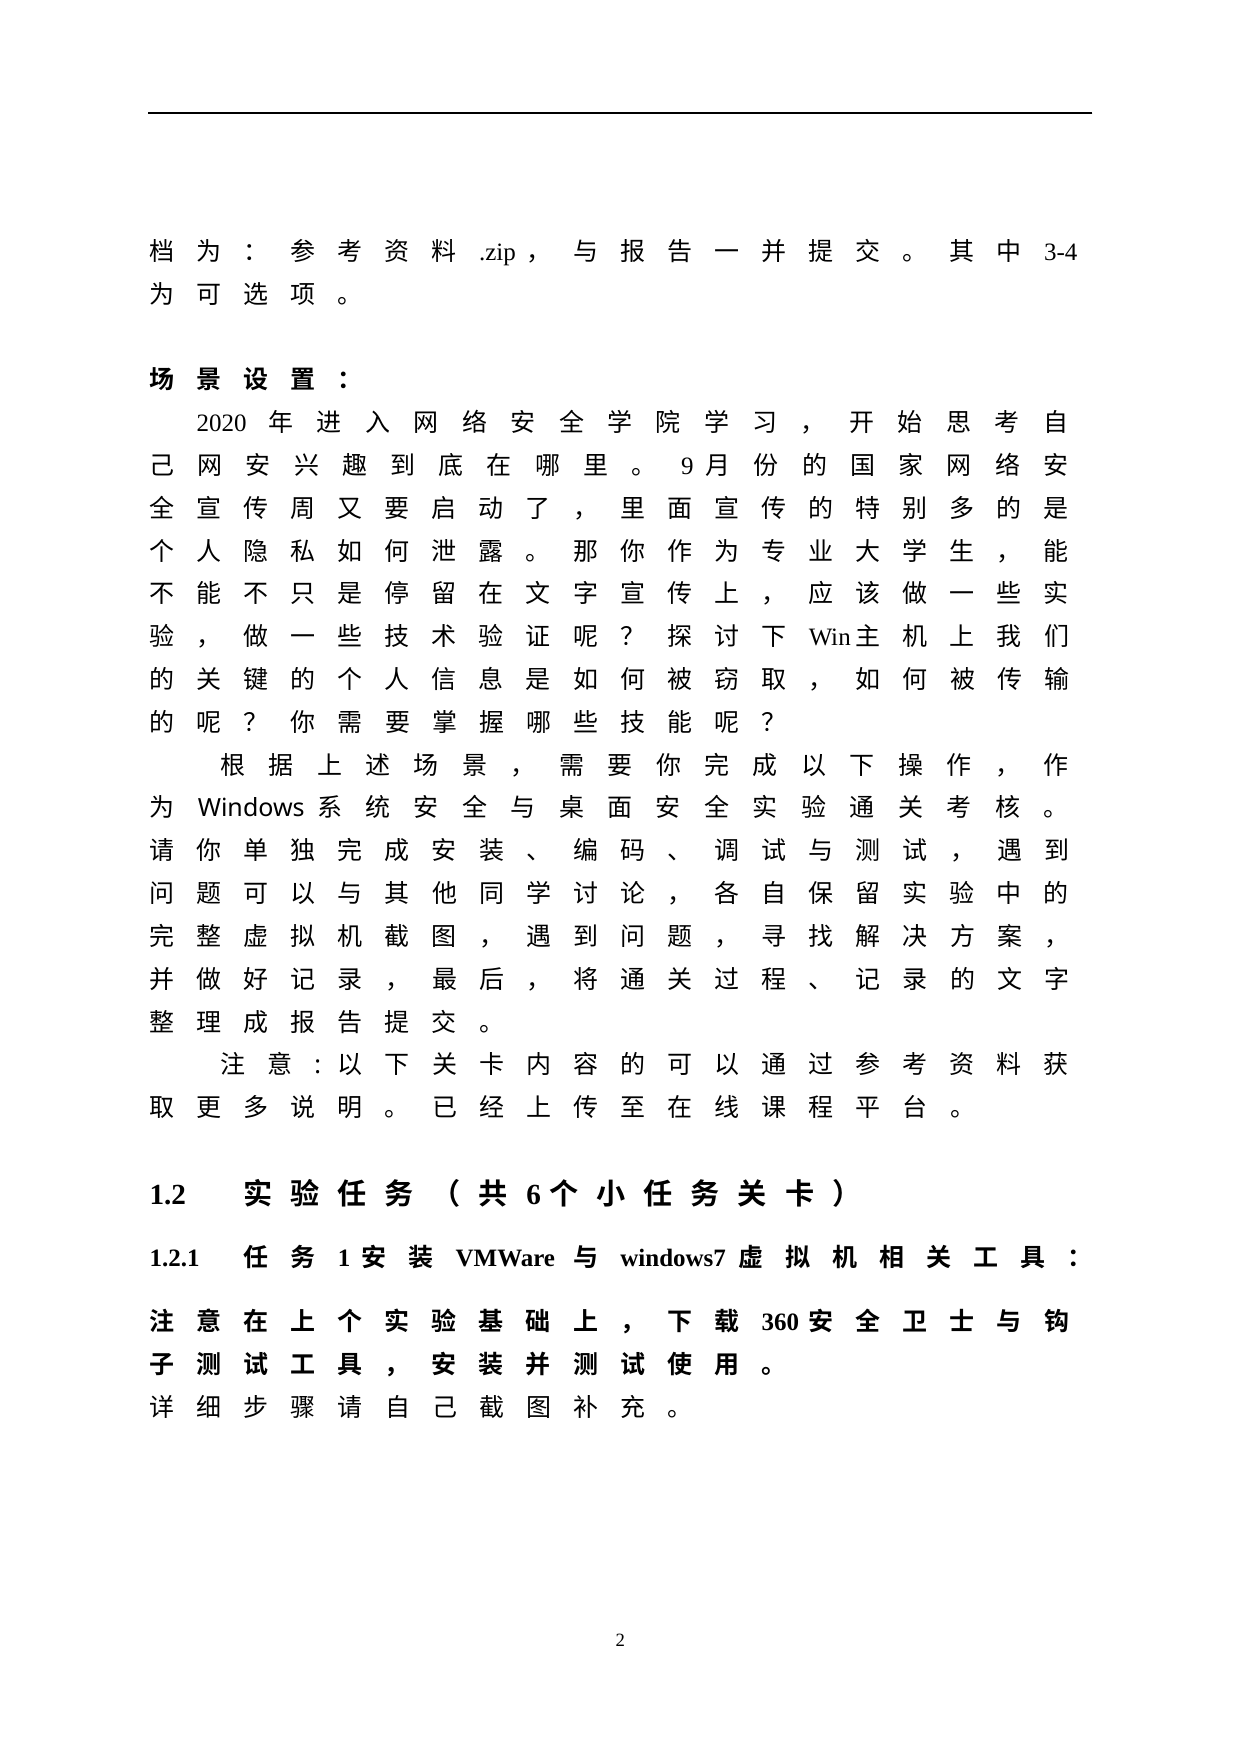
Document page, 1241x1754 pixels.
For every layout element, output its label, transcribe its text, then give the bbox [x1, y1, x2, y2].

text 注意在上个实验基础上，下载360安全卫士与钩子测试工具，安装并测试使用。 [149, 1298, 1091, 1384]
subtitle 实验任务（共6个小任务关卡） [149, 1170, 1091, 1213]
text 场景设置： [149, 357, 1091, 399]
text 根据上述场景，需要你完成以下操作，作为Windows系统安全与桌面安全实验通关考核。请你单独完成安装、编码、调试与测试，遇到问题可以与其他同学讨论，各自保留实验中的完整虚拟机截图，遇到问题，寻找解决方案，并做好记录，最后，将通关过程、记录的文字，整理成报告提交。 [149, 742, 1091, 1042]
text 2020年进入网络安全学院学习，开始思考自己网安兴趣到底在哪里。9月份的国家网络安全宣传周又要启动了，里面宣传的特别多的是个人隐私如何泄露。那你作为专业大学生，能不能不只是停留在文字宣传上，应该做一些实验，做一些技术验证呢？探讨下Win主机上我们的关键的个人信息是如何被窃取，如何被传输的呢？你需要掌握哪些技能呢？ [149, 399, 1091, 742]
text 注意:以下关卡内容的可以通过参考资料获取更多说明。已经上传至在线课程平台。 [149, 1042, 1091, 1127]
subtitle 任务1 安装VMWare与windows7虚拟机相关工具： [149, 1234, 1091, 1277]
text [149, 228, 1091, 314]
text 详细步骤请自己截图补充。 [149, 1384, 1091, 1427]
